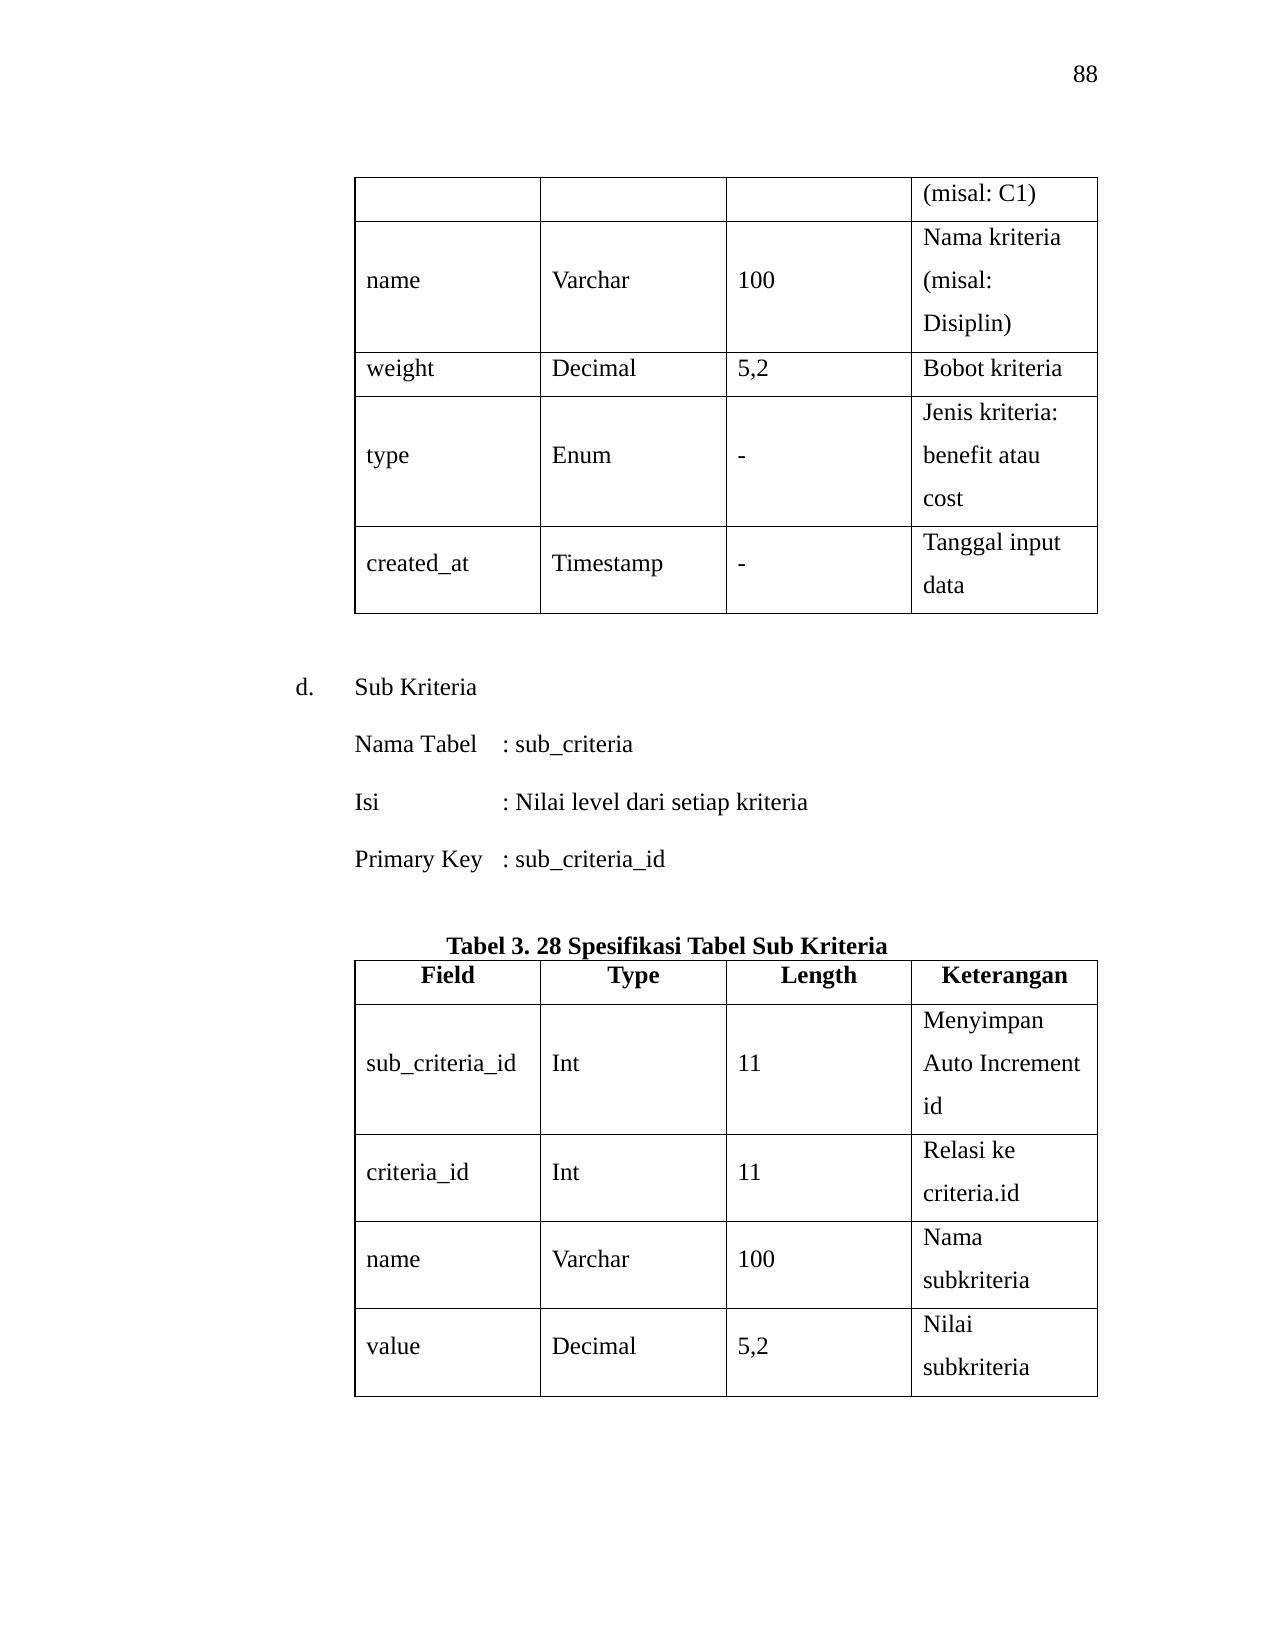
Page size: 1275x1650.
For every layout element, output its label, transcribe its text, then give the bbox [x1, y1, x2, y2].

list Isi : Nilai level dari setiap kriteria [354, 787, 1098, 815]
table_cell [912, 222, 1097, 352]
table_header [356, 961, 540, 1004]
list Sub Kriteria [295, 672, 1098, 700]
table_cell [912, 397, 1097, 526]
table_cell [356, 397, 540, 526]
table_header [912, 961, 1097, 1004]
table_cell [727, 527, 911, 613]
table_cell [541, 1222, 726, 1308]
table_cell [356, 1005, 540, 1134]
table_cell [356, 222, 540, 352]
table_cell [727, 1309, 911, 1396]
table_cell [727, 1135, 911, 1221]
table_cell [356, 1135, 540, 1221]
text Tabel 3. 28 Spesifikasi Tabel Sub Kriteria [236, 931, 1098, 959]
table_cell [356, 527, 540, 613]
list Primary Key : sub_criteria_id [354, 844, 1098, 873]
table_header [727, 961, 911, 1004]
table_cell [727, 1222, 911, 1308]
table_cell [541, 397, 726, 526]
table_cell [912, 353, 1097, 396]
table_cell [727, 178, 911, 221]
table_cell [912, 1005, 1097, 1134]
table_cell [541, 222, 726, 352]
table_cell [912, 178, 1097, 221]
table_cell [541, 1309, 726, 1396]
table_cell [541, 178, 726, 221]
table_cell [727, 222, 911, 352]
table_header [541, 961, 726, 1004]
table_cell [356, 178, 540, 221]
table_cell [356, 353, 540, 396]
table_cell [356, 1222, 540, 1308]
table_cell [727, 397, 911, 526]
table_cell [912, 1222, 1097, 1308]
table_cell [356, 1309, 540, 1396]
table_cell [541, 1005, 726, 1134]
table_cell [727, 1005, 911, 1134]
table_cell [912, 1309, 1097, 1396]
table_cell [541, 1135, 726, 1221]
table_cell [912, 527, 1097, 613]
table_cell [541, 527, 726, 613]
list Nama Tabel : sub_criteria [354, 729, 1098, 758]
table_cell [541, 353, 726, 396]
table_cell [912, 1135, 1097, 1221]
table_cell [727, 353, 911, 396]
